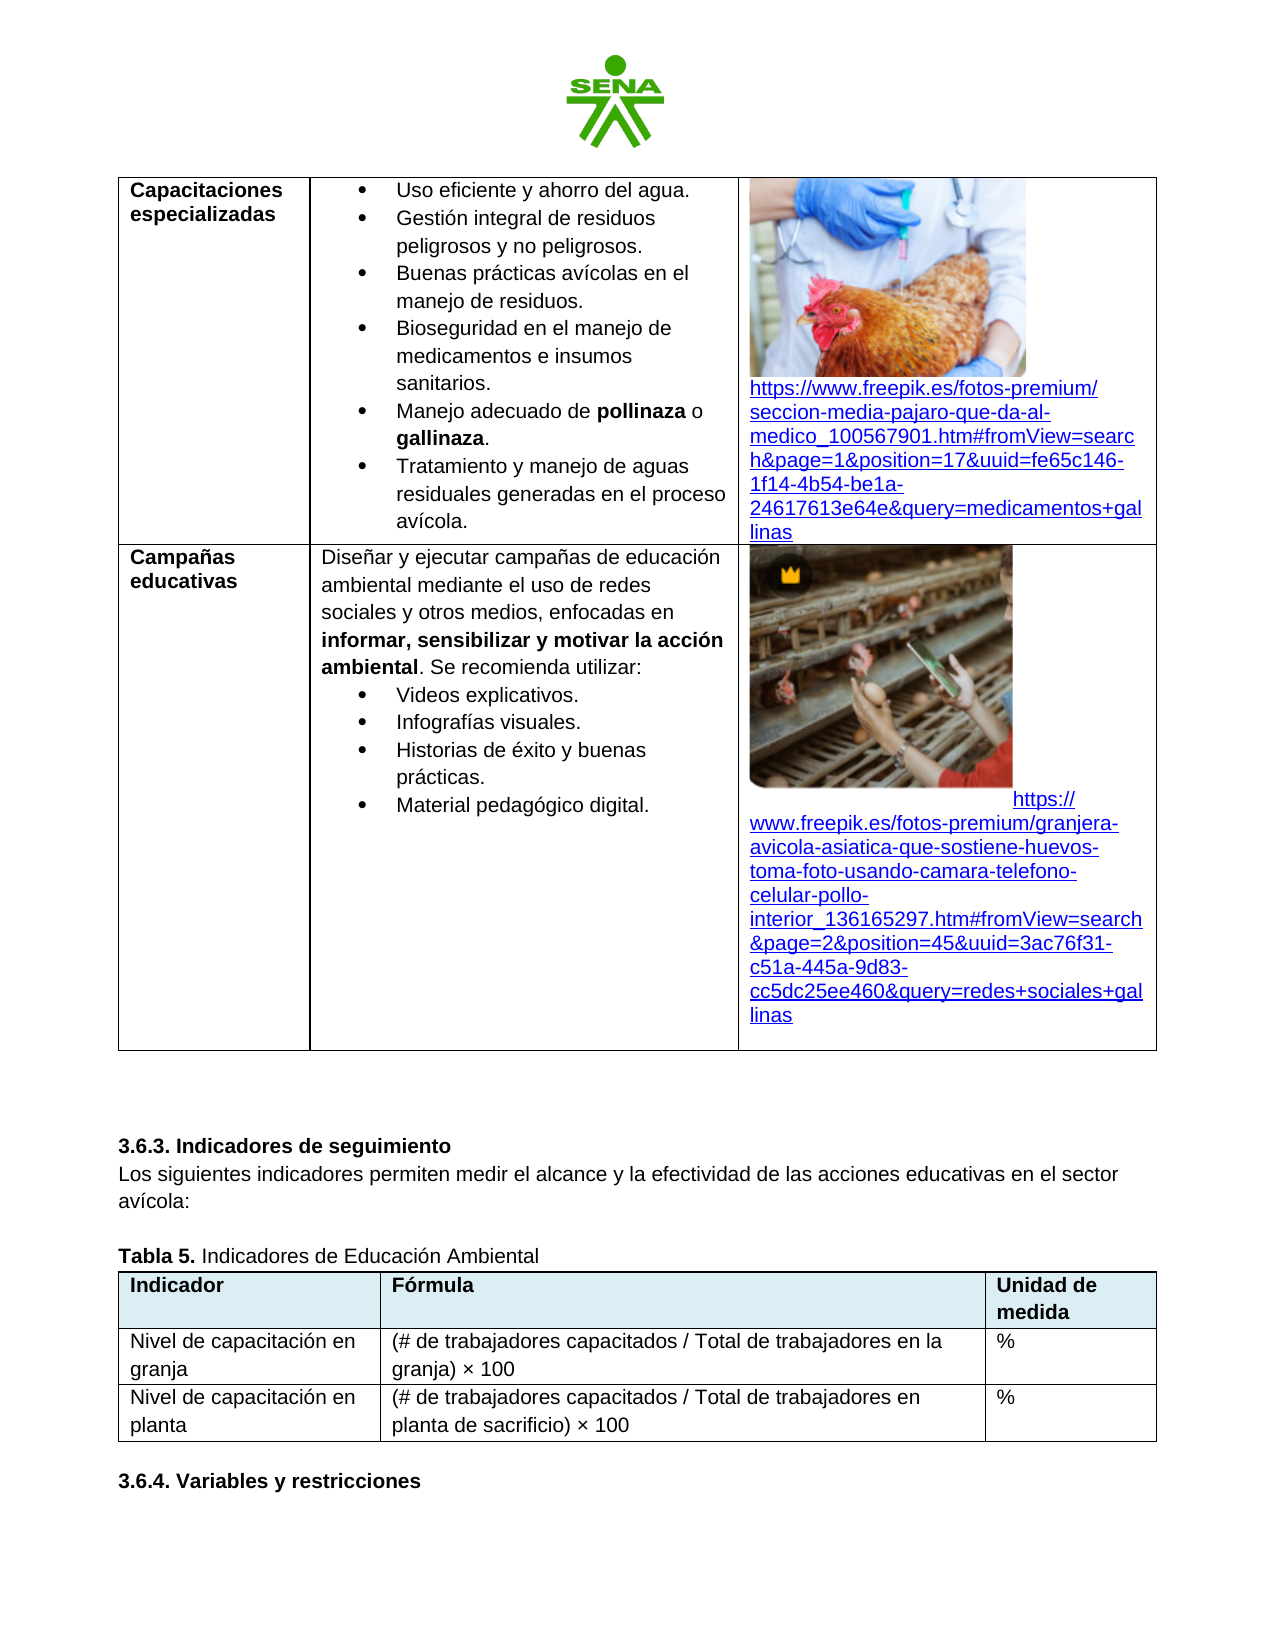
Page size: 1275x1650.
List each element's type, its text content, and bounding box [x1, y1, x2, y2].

table_cell https://www.freepik.es/fotos-premium/granjera-avicola-asiatica-que-sostiene-huevos-toma-foto-usando-camara-telefono-celular-pollo-interior_136165297.htm#fromView=search&page=2&position=45&uuid=3ac76f31-c51a-445a-9d83-cc5dc25ee460&query=redes+sociales+gallinas [739, 545, 1156, 1050]
table_cell Campañas educativas [119, 545, 309, 1050]
table_header Indicador [119, 1273, 380, 1328]
table_header Unidad de medida [986, 1273, 1156, 1328]
picture [749, 178, 1027, 377]
picture [749, 545, 1013, 807]
text Los siguientes indicadores permiten medir el alcance y la efectividad de las acciones educativas en el sector avícola: [118, 1161, 1157, 1213]
table_cell % [986, 1329, 1156, 1384]
text 3.6.4. Variables y restricciones [118, 1469, 1157, 1493]
table_cell Nivel de capacitación en granja [119, 1329, 380, 1384]
table_cell Uso eficiente y ahorro del agua. Gestión integral de residuos peligrosos y no peligrosos. Buenas prácticas avícolas en el manejo de residuos. Bioseguridad en el manejo de medicamentos e insumos sanitarios. Manejo adecuado de pollinaza o gallinaza. Tratamiento y manejo de aguas residuales generadas en el proceso avícola. [311, 178, 738, 544]
table_header Fórmula [381, 1273, 985, 1328]
table_cell % [986, 1385, 1156, 1441]
table_cell Diseñar y ejecutar campañas de educación ambiental mediante el uso de redes sociales y otros medios, enfocadas en informar, sensibilizar y motivar la acción ambiental. Se recomienda utilizar: Videos explicativos. Infografías visuales. Historias de éxito y buenas prácticas. Material pedagógico digital. [311, 545, 738, 1050]
table_cell Capacitaciones especializadas [119, 178, 309, 544]
table_cell (# de trabajadores capacitados / Total de trabajadores en planta de sacrificio) × 100 [381, 1385, 985, 1441]
picture [566, 55, 664, 148]
text Tabla 5. Indicadores de Educación Ambiental [118, 1244, 1157, 1268]
table_cell (# de trabajadores capacitados / Total de trabajadores en la granja) × 100 [381, 1329, 985, 1384]
table_cell Nivel de capacitación en planta [119, 1385, 380, 1441]
table_cell https://www.freepik.es/fotos-premium/seccion-media-pajaro-que-da-al-medico_100567901.htm#fromView=search&page=1&position=17&uuid=fe65c146-1f14-4b54-be1a-24617613e64e&query=medicamentos+gallinas [739, 178, 1156, 544]
text 3.6.3. Indicadores de seguimiento [118, 1134, 1157, 1158]
